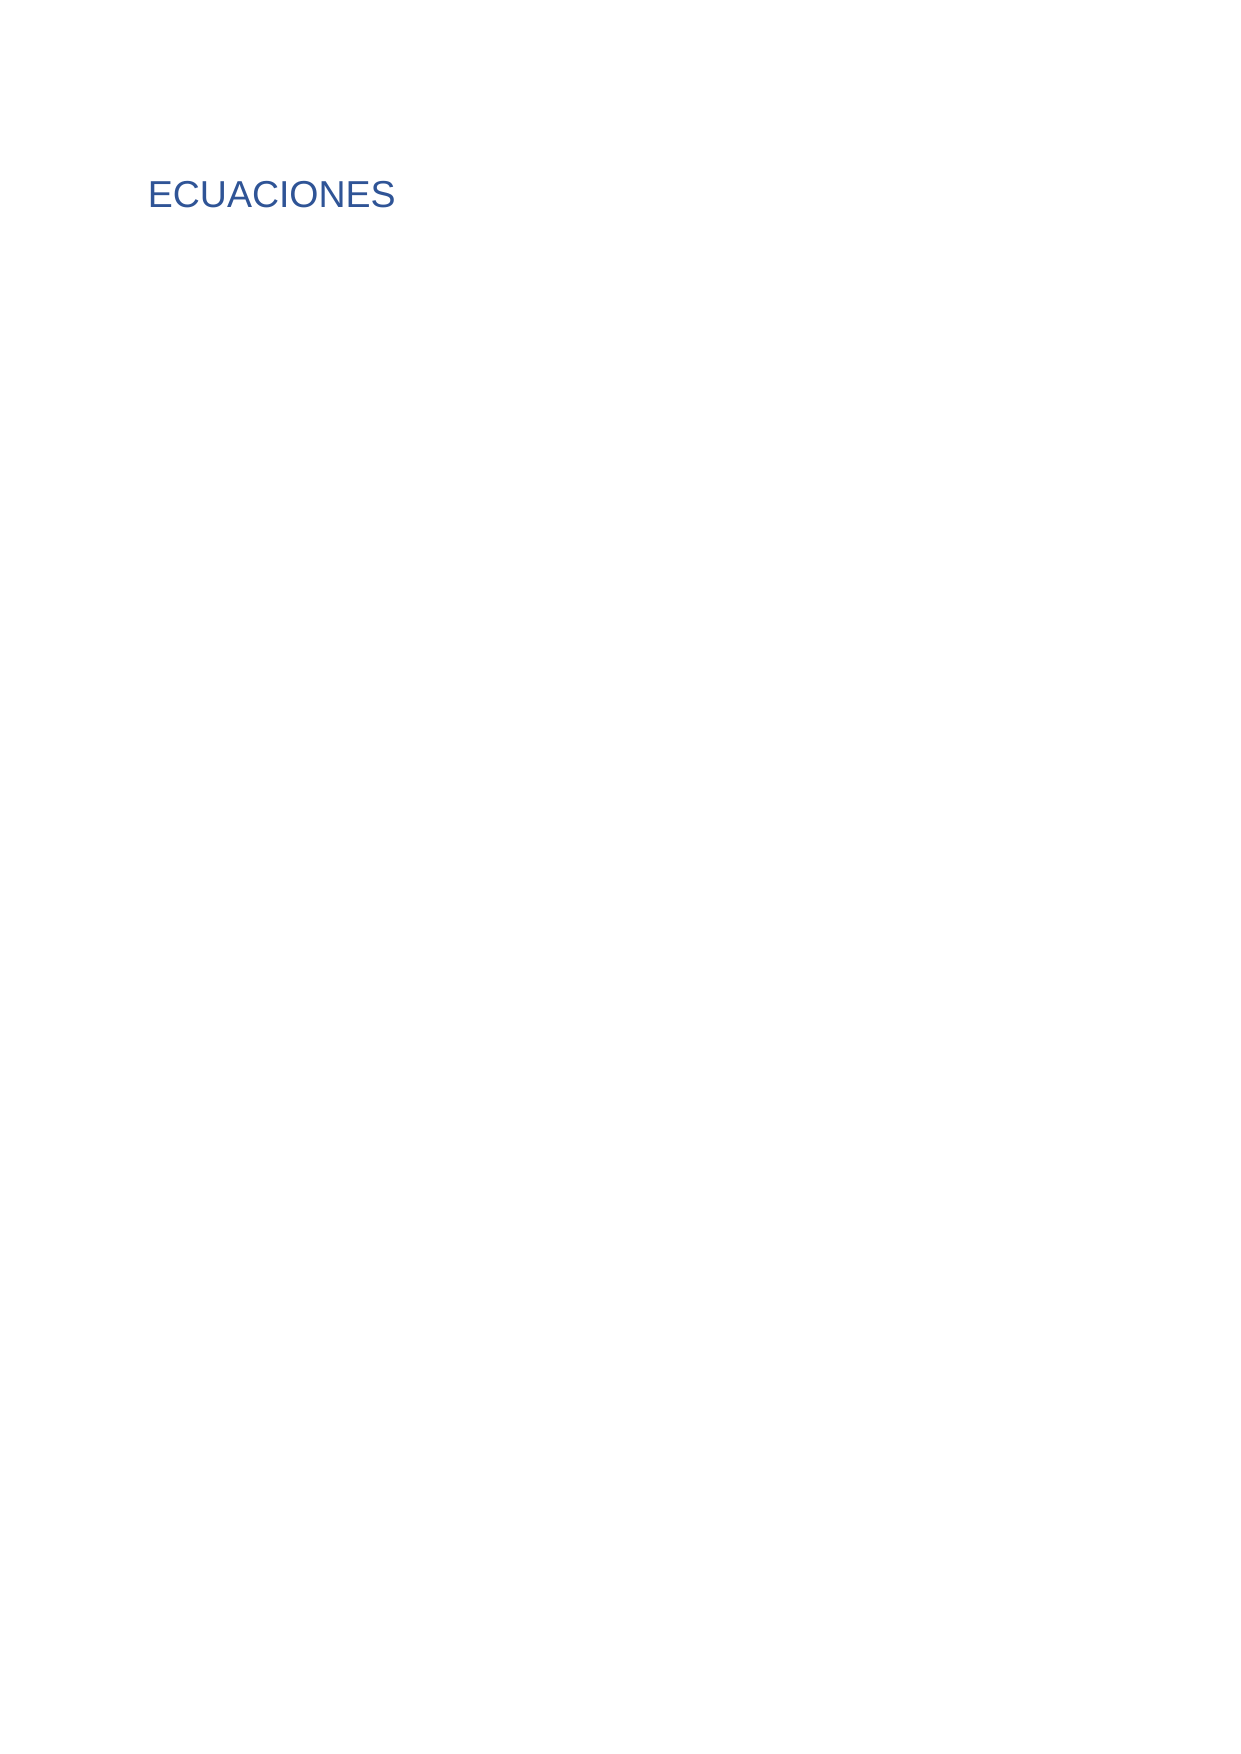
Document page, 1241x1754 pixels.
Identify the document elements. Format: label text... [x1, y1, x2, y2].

subtitle ECUACIONES [148, 173, 1092, 216]
